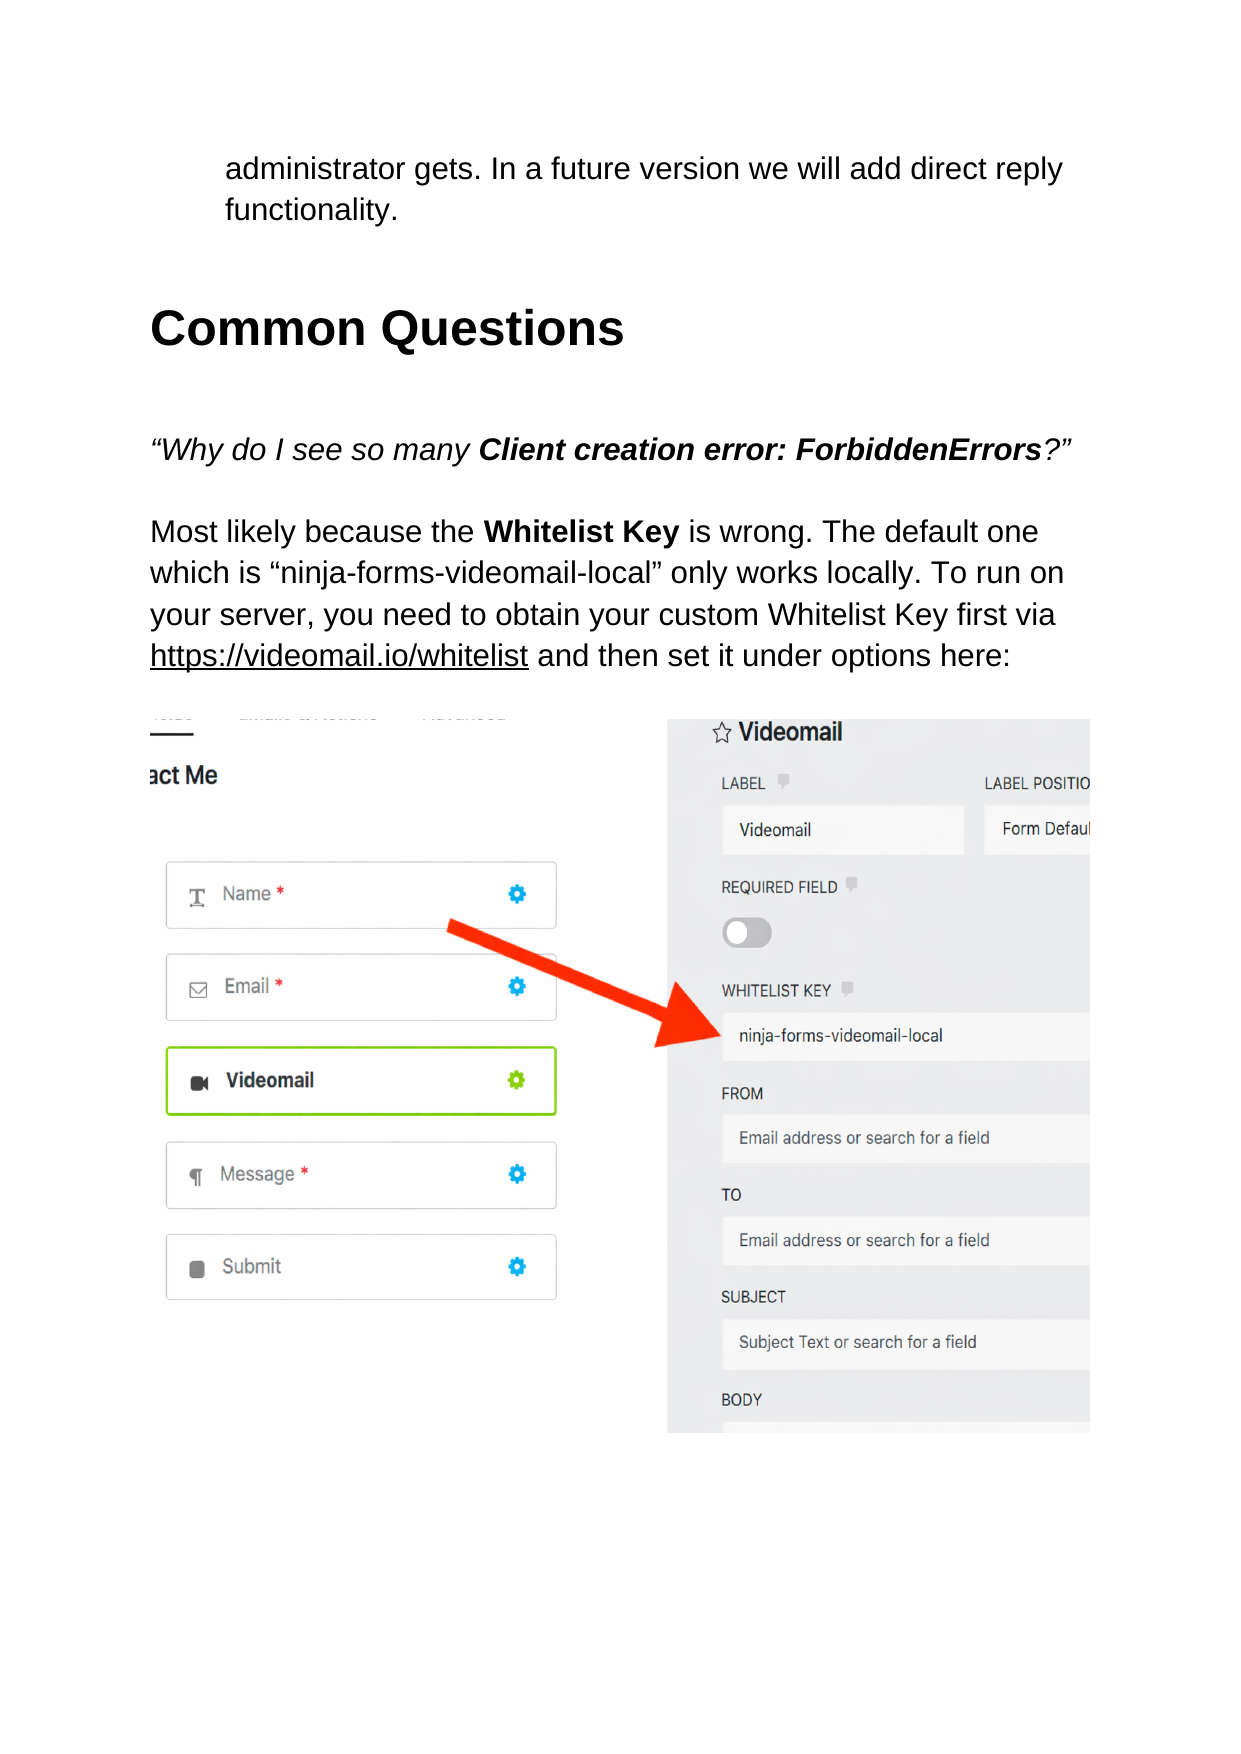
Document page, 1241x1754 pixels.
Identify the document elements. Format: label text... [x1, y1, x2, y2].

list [187, 150, 1090, 227]
text “Why do I see so many Client creation error: ForbiddenErrors?” [150, 431, 1090, 467]
text Common Questions [150, 298, 1090, 356]
picture [150, 719, 1091, 1433]
text Most likely because the Whitelist Key is wrong. The default one which is “ninja-forms-videomail-local” only works locally. To run on your server, you need to obtain your custom Whitelist Key first via https://videomail.io/whitelist and then set it under options here: [150, 513, 1090, 673]
